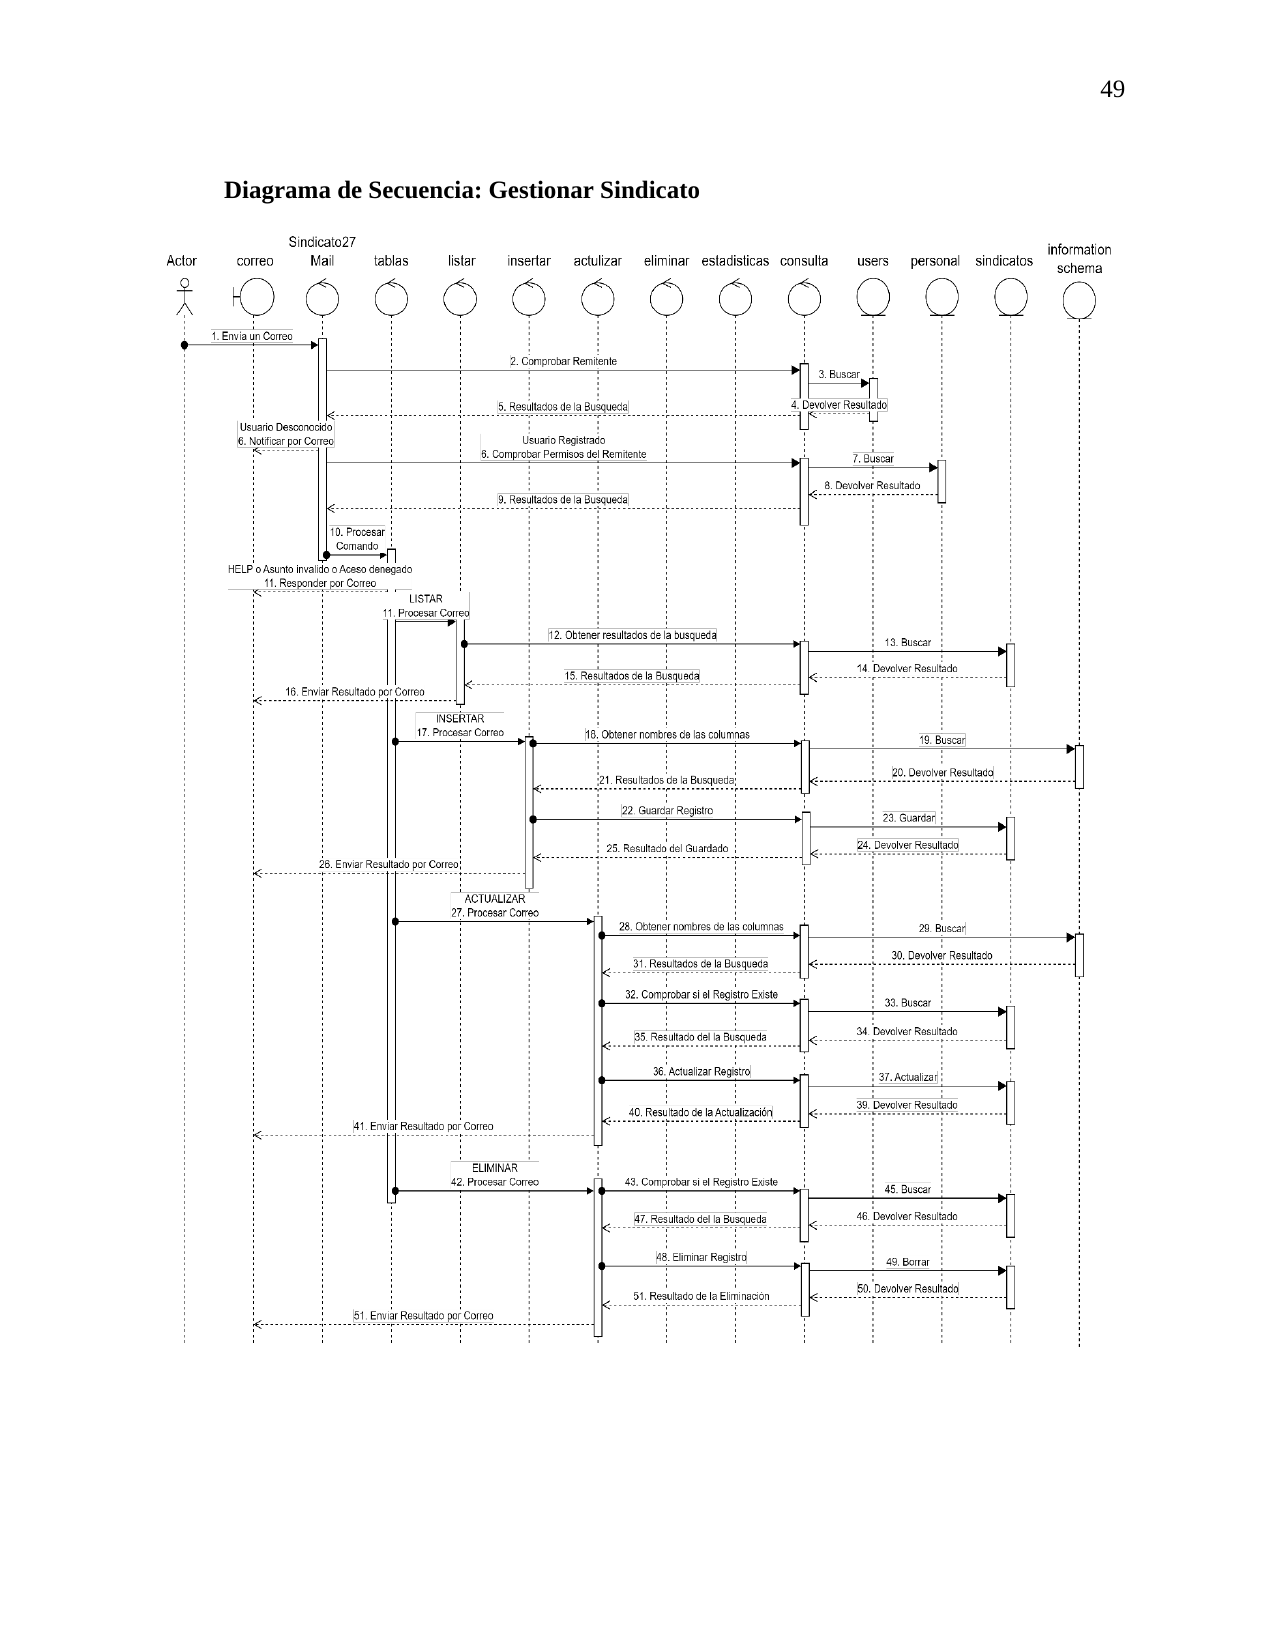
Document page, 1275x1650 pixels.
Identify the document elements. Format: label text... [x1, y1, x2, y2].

subtitle Diagrama de Secuencia: Gestionar Sindicato [150, 175, 1125, 204]
picture [150, 218, 1125, 1359]
